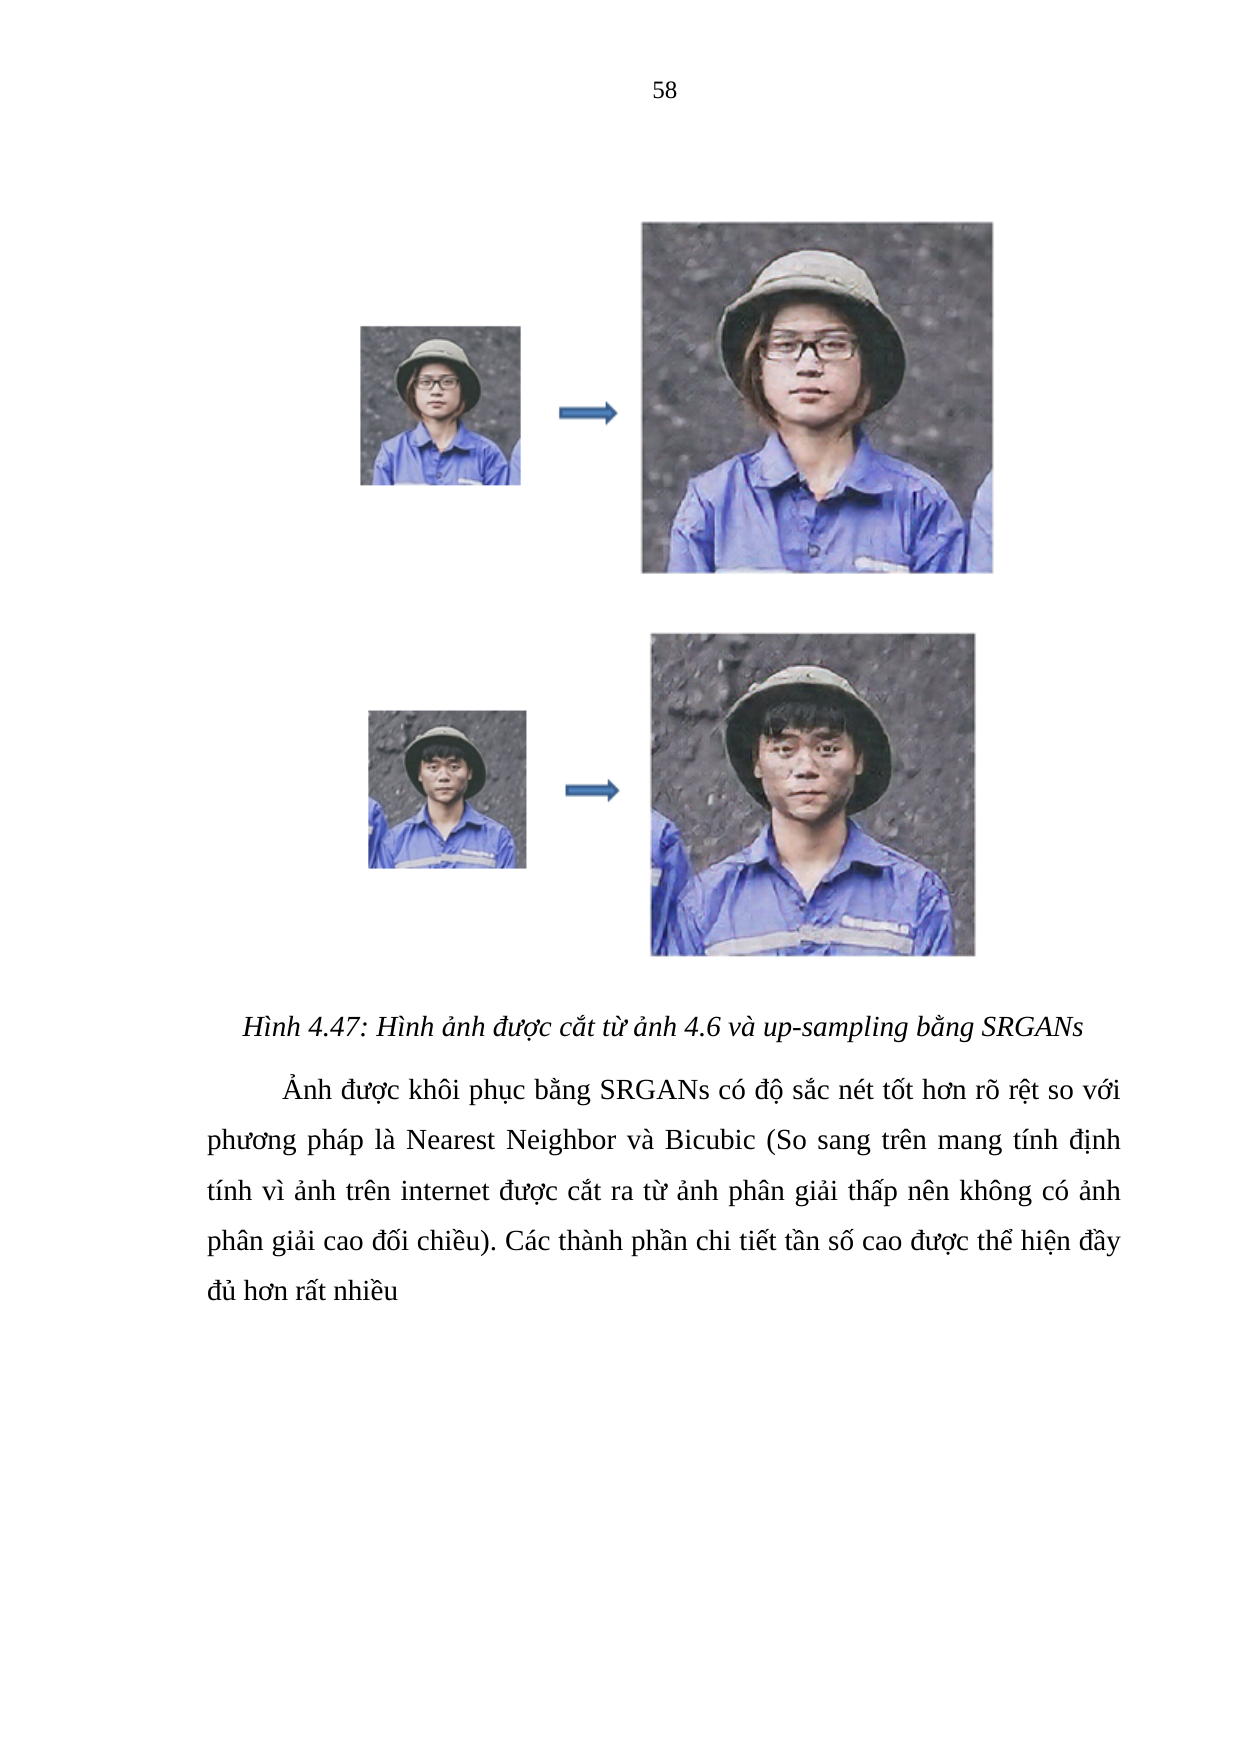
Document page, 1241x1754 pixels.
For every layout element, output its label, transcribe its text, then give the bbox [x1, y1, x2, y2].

picture [319, 206, 1010, 590]
text Ảnh được khôi phục bằng SRGANs có độ sắc nét tốt hơn rõ rệt so với phương pháp là Nearest Neighbor và Bicubic (So sang trên mang tính định tính vì ảnh trên internet được cắt ra từ ảnh phân giải thấp nên không có ảnh phân giải cao đối chiều). Các thành phần chi tiết tần số cao được thể hiện đầy đủ hơn rất nhiều [207, 1072, 1122, 1307]
text Hình .: Hình ảnh được cắt từ ảnh 4.6 và up-sampling bằng SRGANs [207, 1009, 1122, 1043]
picture [331, 606, 998, 980]
